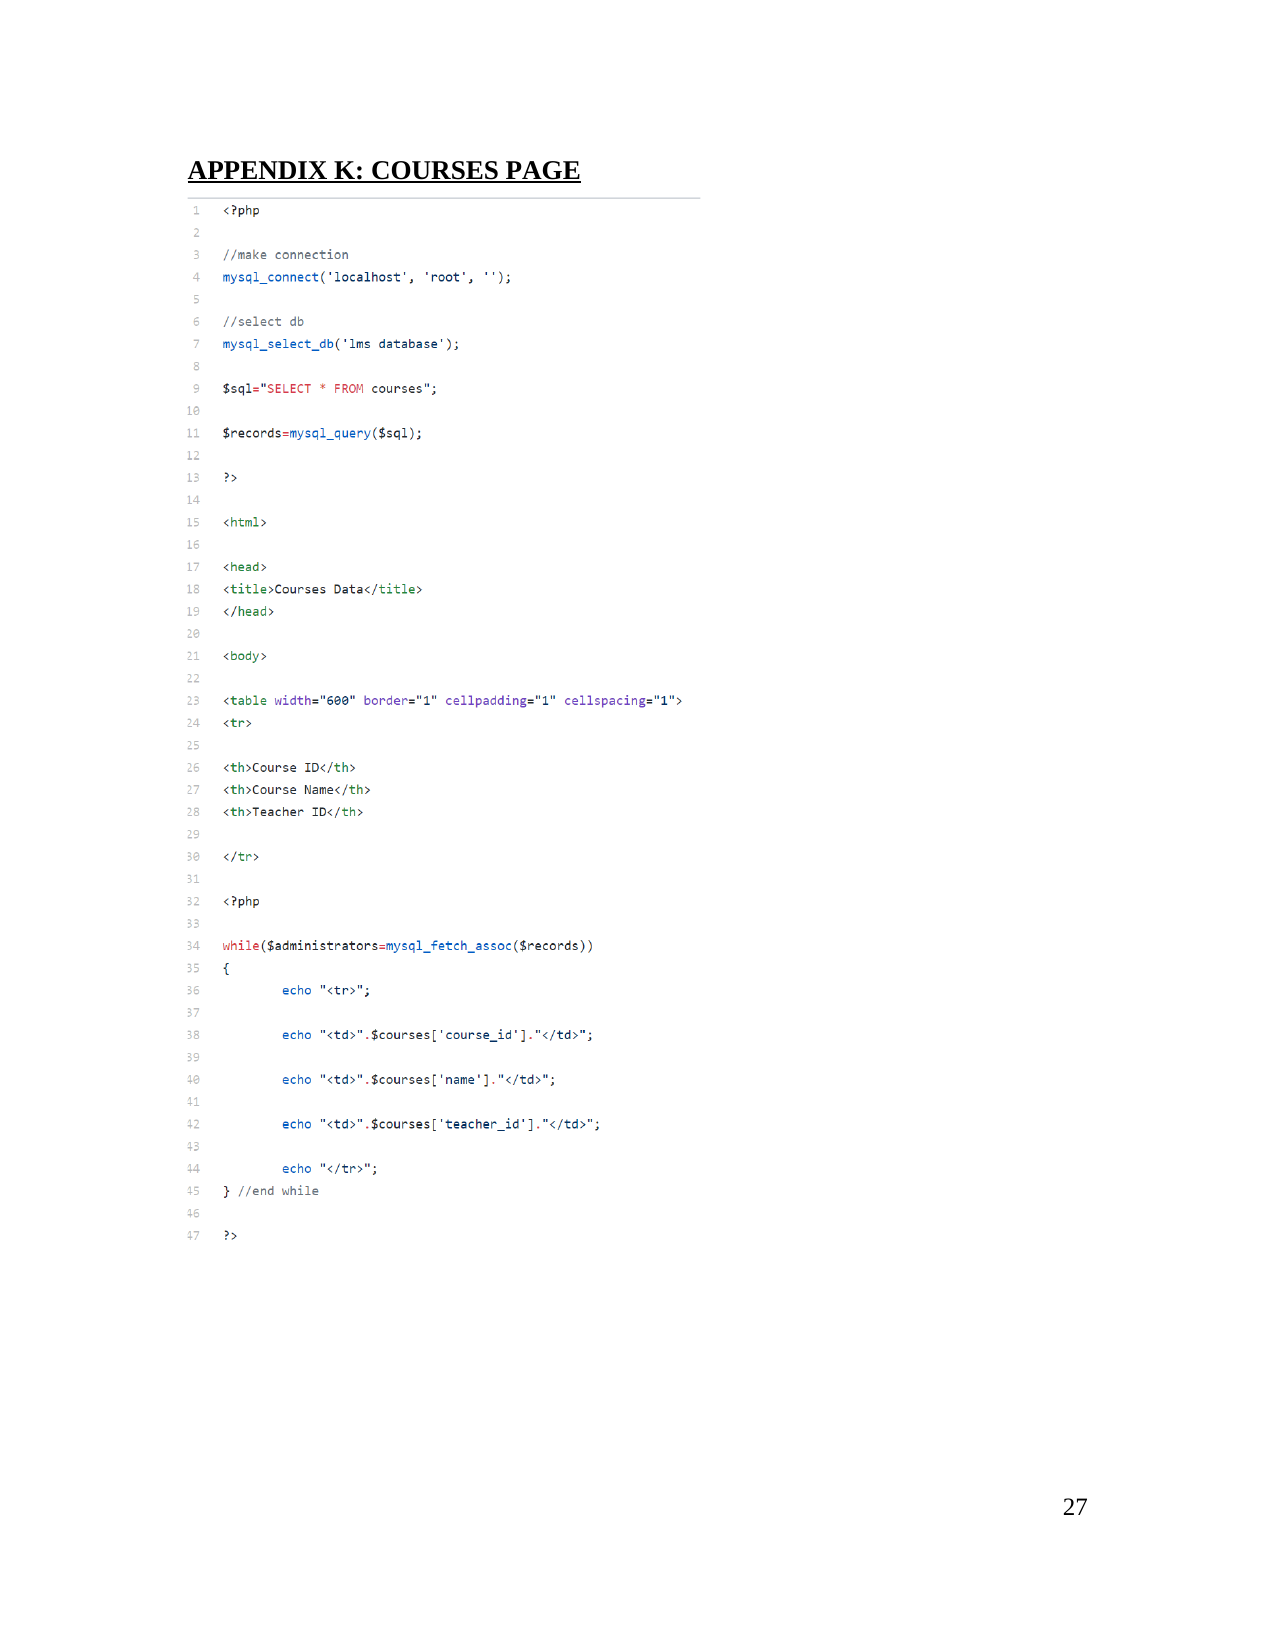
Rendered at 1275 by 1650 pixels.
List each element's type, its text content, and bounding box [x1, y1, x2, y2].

picture [187, 197, 701, 1244]
subtitle appendix K: Courses Page [187, 154, 1087, 185]
